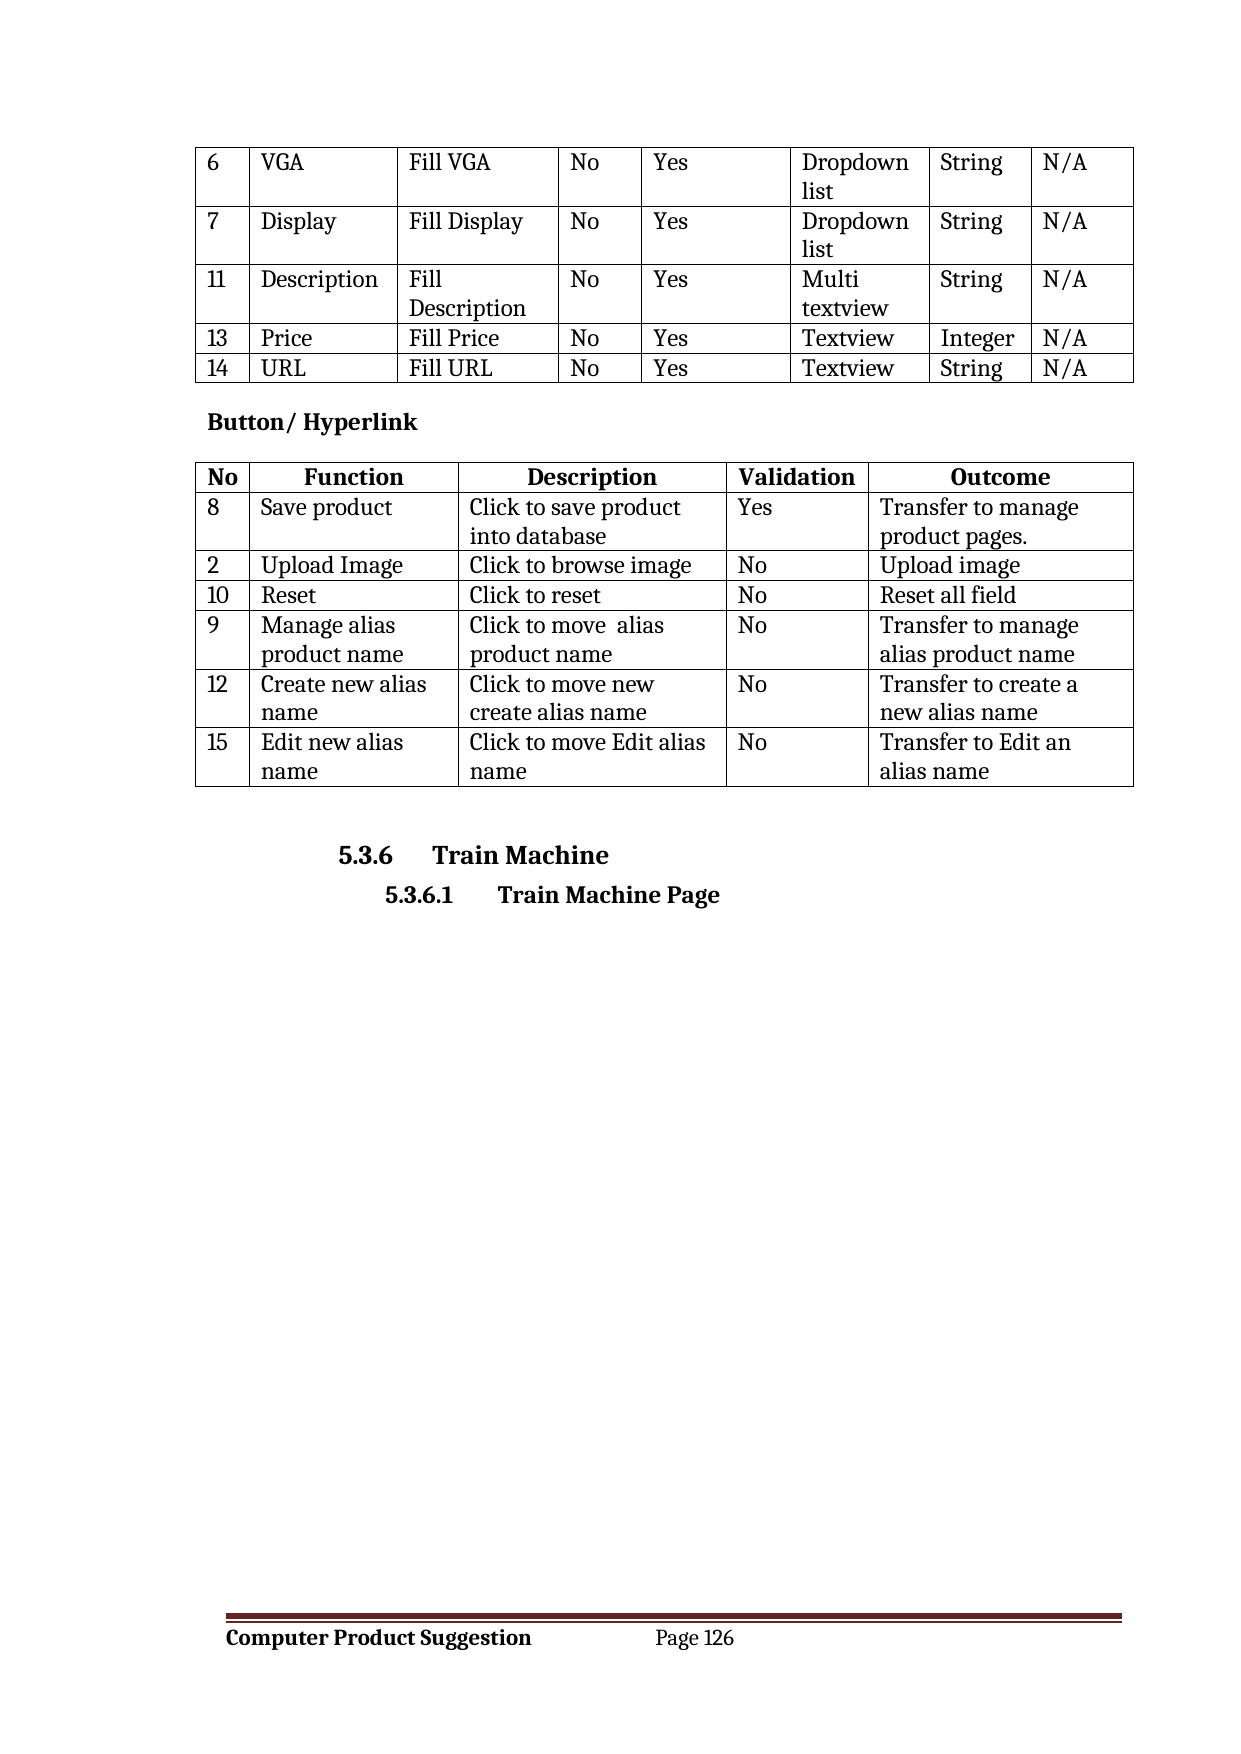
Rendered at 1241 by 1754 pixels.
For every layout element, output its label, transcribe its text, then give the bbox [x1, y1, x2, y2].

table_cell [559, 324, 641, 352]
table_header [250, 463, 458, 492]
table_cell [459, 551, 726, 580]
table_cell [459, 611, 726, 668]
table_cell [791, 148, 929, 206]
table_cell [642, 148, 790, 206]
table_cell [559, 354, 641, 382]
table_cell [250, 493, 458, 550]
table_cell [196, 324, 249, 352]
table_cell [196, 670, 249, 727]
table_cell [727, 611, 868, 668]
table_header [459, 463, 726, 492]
text Button/ Hyperlink [207, 408, 1122, 437]
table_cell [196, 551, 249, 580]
subtitle Train Machine Page [385, 881, 1122, 910]
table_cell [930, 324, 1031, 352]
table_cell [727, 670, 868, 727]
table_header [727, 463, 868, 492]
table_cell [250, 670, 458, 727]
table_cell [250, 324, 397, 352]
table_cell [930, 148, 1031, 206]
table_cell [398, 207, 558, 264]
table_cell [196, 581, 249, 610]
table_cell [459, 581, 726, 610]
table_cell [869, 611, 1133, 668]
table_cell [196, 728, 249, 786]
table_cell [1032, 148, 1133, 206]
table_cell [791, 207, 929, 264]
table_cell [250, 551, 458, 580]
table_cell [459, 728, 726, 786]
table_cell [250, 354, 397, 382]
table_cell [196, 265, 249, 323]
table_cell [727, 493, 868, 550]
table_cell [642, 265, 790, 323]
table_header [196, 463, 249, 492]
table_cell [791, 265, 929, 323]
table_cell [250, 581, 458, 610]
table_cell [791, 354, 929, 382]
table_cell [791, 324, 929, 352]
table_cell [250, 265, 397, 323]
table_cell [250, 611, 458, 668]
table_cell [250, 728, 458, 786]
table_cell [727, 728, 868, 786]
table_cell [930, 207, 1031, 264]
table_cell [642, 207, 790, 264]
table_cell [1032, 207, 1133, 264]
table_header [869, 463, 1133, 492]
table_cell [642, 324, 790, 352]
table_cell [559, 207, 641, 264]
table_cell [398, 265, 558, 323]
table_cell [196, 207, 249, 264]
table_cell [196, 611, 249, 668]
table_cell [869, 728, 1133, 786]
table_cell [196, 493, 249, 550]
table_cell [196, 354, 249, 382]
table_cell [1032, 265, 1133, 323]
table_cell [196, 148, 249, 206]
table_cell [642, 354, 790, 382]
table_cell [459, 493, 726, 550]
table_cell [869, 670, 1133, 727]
subtitle Train Machine [338, 840, 1122, 871]
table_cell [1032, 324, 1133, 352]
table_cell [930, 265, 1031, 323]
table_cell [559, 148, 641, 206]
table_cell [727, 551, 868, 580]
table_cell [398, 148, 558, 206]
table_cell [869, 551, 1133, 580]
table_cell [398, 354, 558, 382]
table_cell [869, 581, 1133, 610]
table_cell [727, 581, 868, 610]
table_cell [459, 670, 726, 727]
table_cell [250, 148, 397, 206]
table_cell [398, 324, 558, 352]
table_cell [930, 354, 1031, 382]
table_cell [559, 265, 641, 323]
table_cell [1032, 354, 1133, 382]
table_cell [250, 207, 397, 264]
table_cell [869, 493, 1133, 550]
